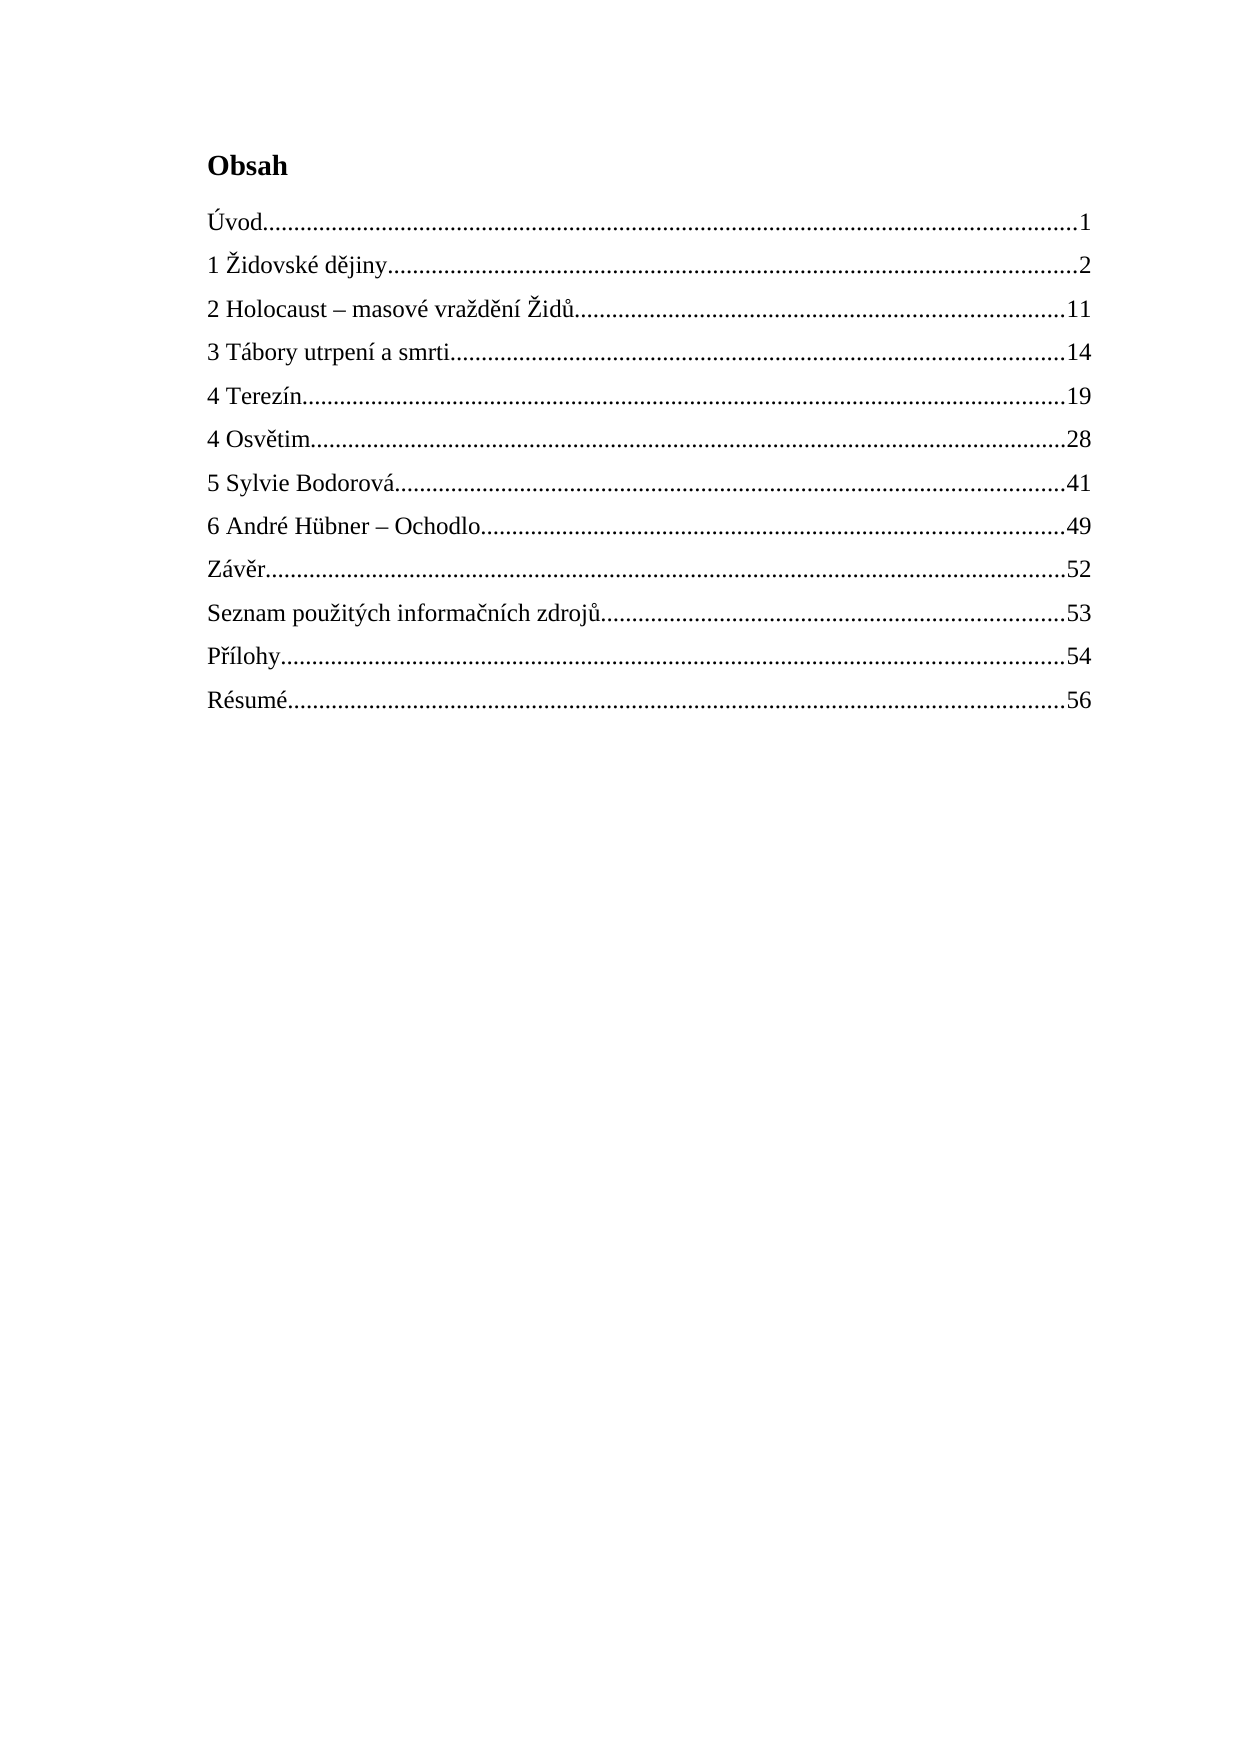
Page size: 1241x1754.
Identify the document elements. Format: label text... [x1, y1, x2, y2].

text 3 Tábory utrpení a smrti 14 [207, 337, 1092, 366]
text Přílohy 54 [207, 641, 1092, 670]
text Seznam použitých informačních zdrojů 53 [207, 598, 1092, 627]
text 1 Židovské dějiny 2 [207, 251, 1092, 279]
text Úvod 1 [207, 207, 1092, 236]
text 2 Holocaust – masové vraždění Židů 11 [207, 294, 1092, 323]
text 6 André Hübner – Ochodlo 49 [207, 511, 1092, 540]
text 4 Osvětim 28 [207, 424, 1092, 453]
text Résumé 56 [207, 685, 1092, 714]
text Závěr 52 [207, 554, 1092, 583]
text 5 Sylvie Bodorová 41 [207, 468, 1092, 496]
text Obsah [207, 148, 1092, 181]
text 4 Terezín 19 [207, 381, 1092, 409]
